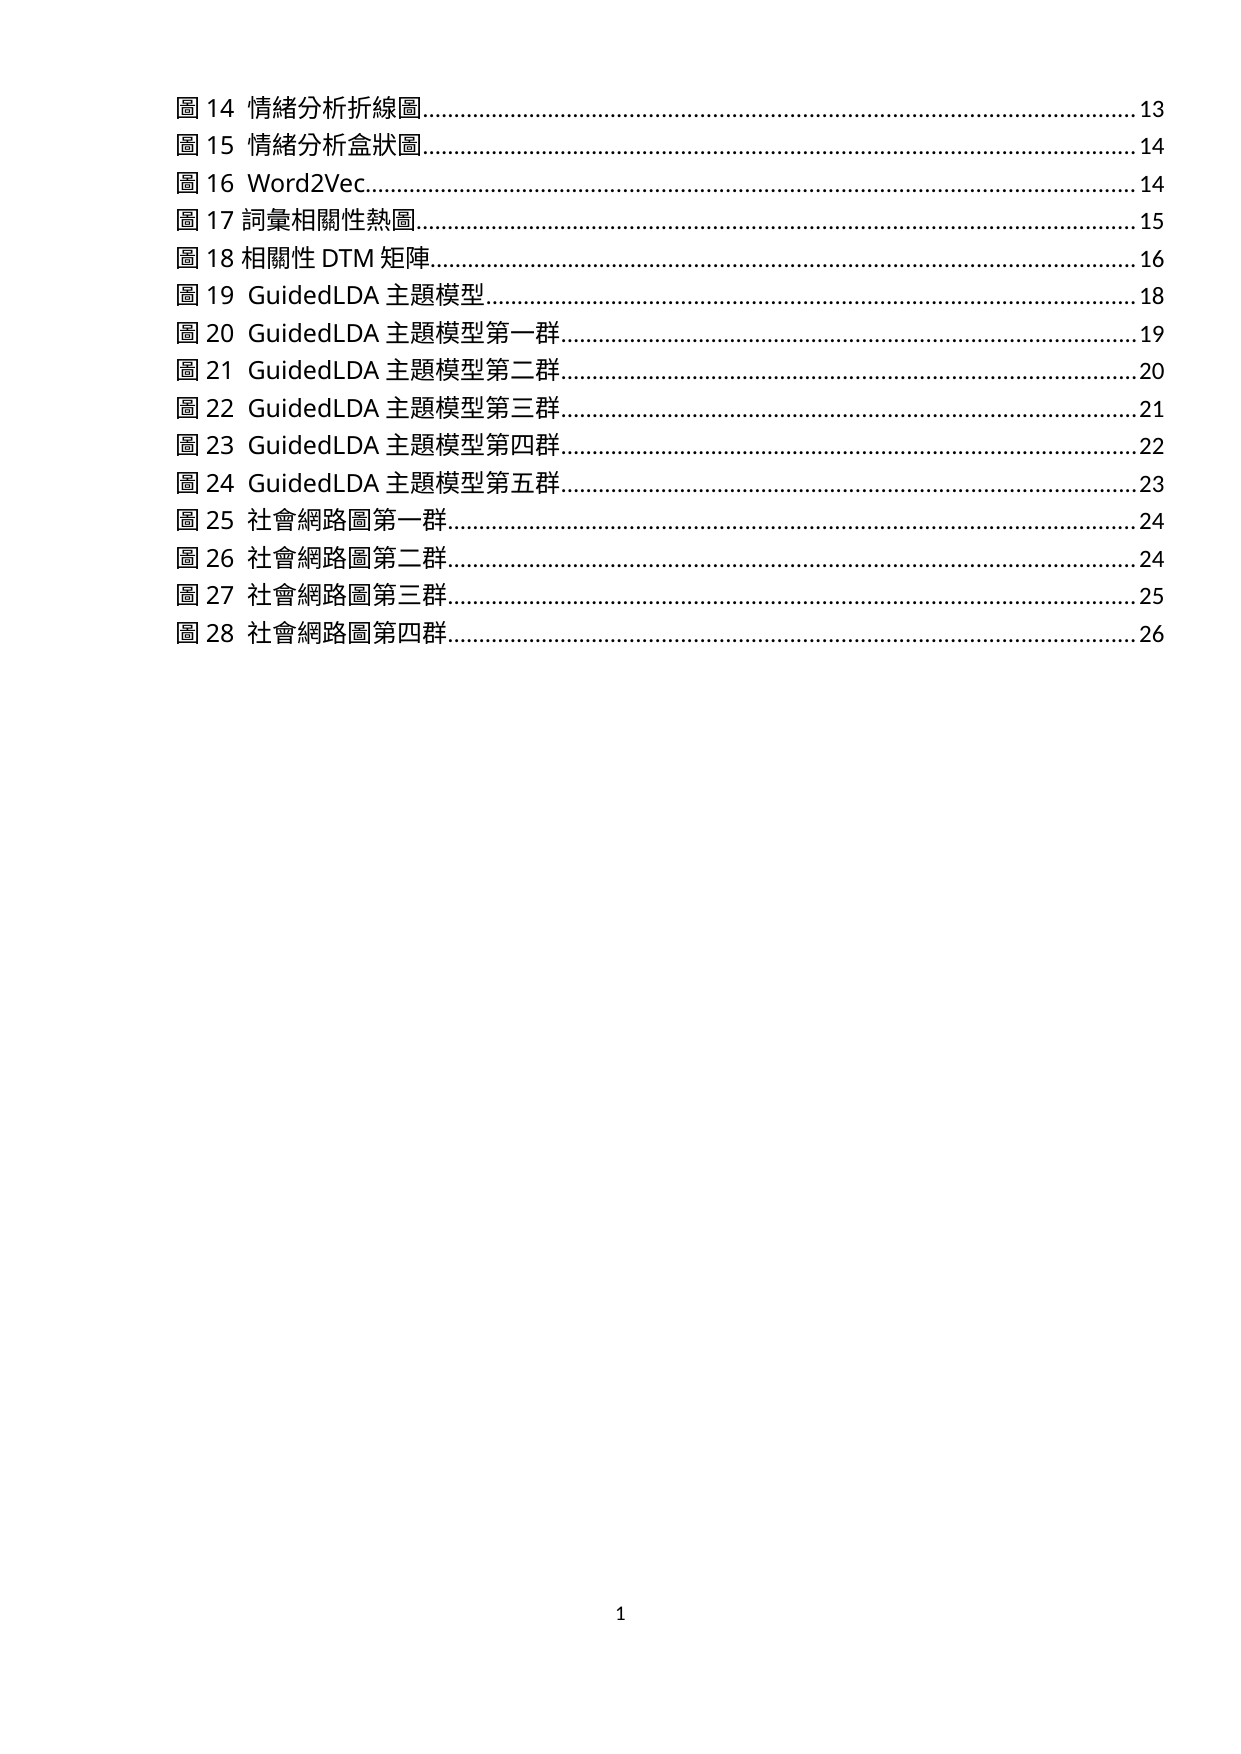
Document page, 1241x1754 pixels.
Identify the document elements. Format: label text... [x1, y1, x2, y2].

text 圖 28 社會網路圖第四群 26 [175, 612, 1165, 650]
text 圖 24 GuidedLDA 主題模型第五群 23 [175, 462, 1165, 500]
text 圖 25 社會網路圖第一群 24 [175, 500, 1165, 537]
text 圖 18 相關性DTM矩陣 16 [175, 237, 1165, 275]
text 圖 27 社會網路圖第三群 25 [175, 575, 1165, 612]
text 圖 16 Word2Vec 14 [175, 162, 1165, 200]
text 圖 22 GuidedLDA 主題模型第三群 21 [175, 387, 1165, 425]
text 圖 21 GuidedLDA 主題模型第二群 20 [175, 350, 1165, 387]
text 圖 19 GuidedLDA 主題模型 18 [175, 275, 1165, 312]
text 圖 23 GuidedLDA 主題模型第四群 22 [175, 425, 1165, 462]
text 圖 15 情緒分析盒狀圖 14 [175, 125, 1165, 162]
text 圖 26 社會網路圖第二群 24 [175, 537, 1165, 575]
text 圖 20 GuidedLDA 主題模型第一群 19 [175, 312, 1165, 350]
text 圖 14 情緒分析折線圖 13 [175, 87, 1165, 125]
text 圖 17 詞彙相關性熱圖 15 [175, 200, 1165, 237]
